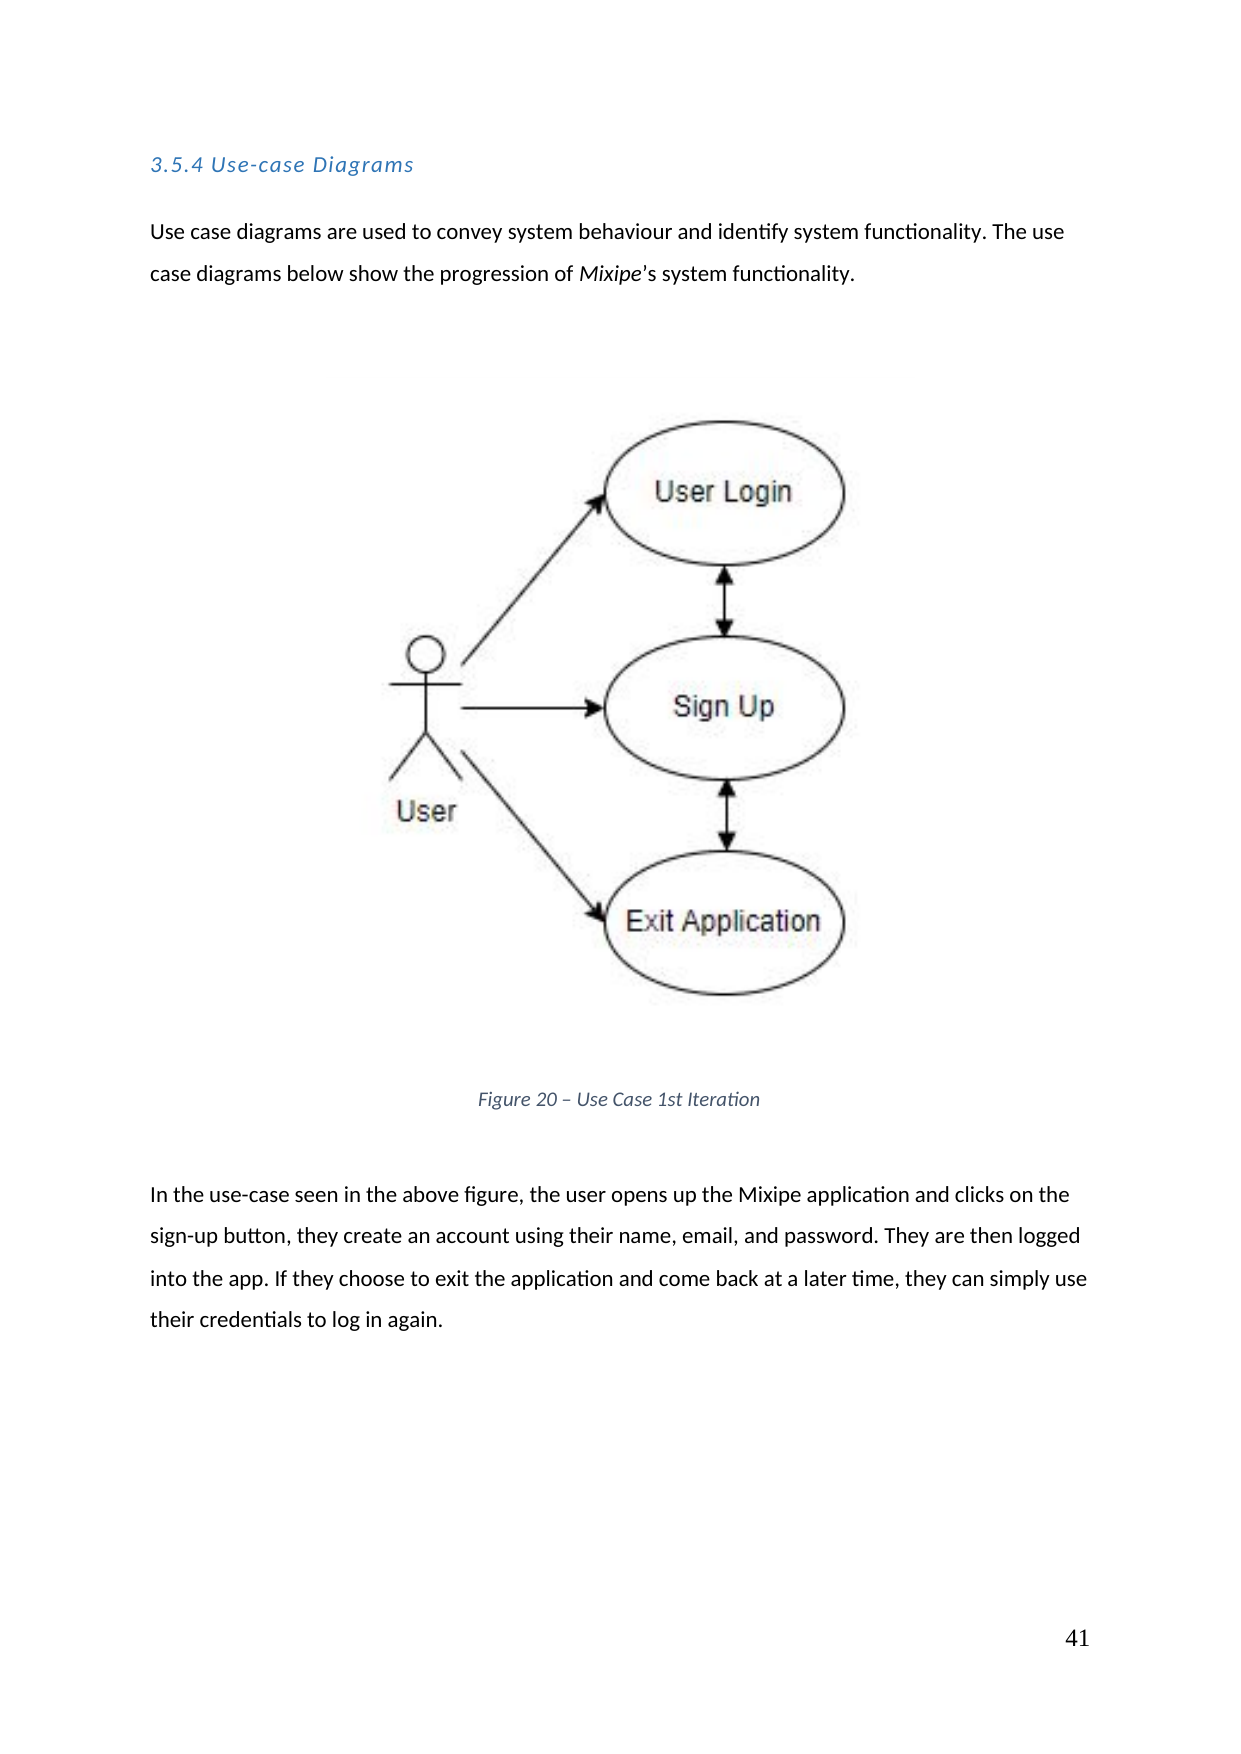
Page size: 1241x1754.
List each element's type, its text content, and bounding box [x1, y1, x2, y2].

text In the use-case seen in the above figure, the user opens up the Mixipe application and clicks on the sign-up button, they create an account using their name, email, and password. They are then logged into the app. If they choose to exit the application and come back at a later time, they can simply use their credentials to log in again. [150, 1180, 1090, 1334]
text Figure 20 – Use Case 1st Iteration [150, 1087, 1090, 1112]
picture [325, 376, 915, 1056]
text Use case diagrams are used to convey system behaviour and identify system functionality. The use case diagrams below show the progression of Mixipe’s system functionality. [150, 217, 1090, 287]
subtitle 3.5.4 Use-case Diagrams [150, 150, 1090, 178]
